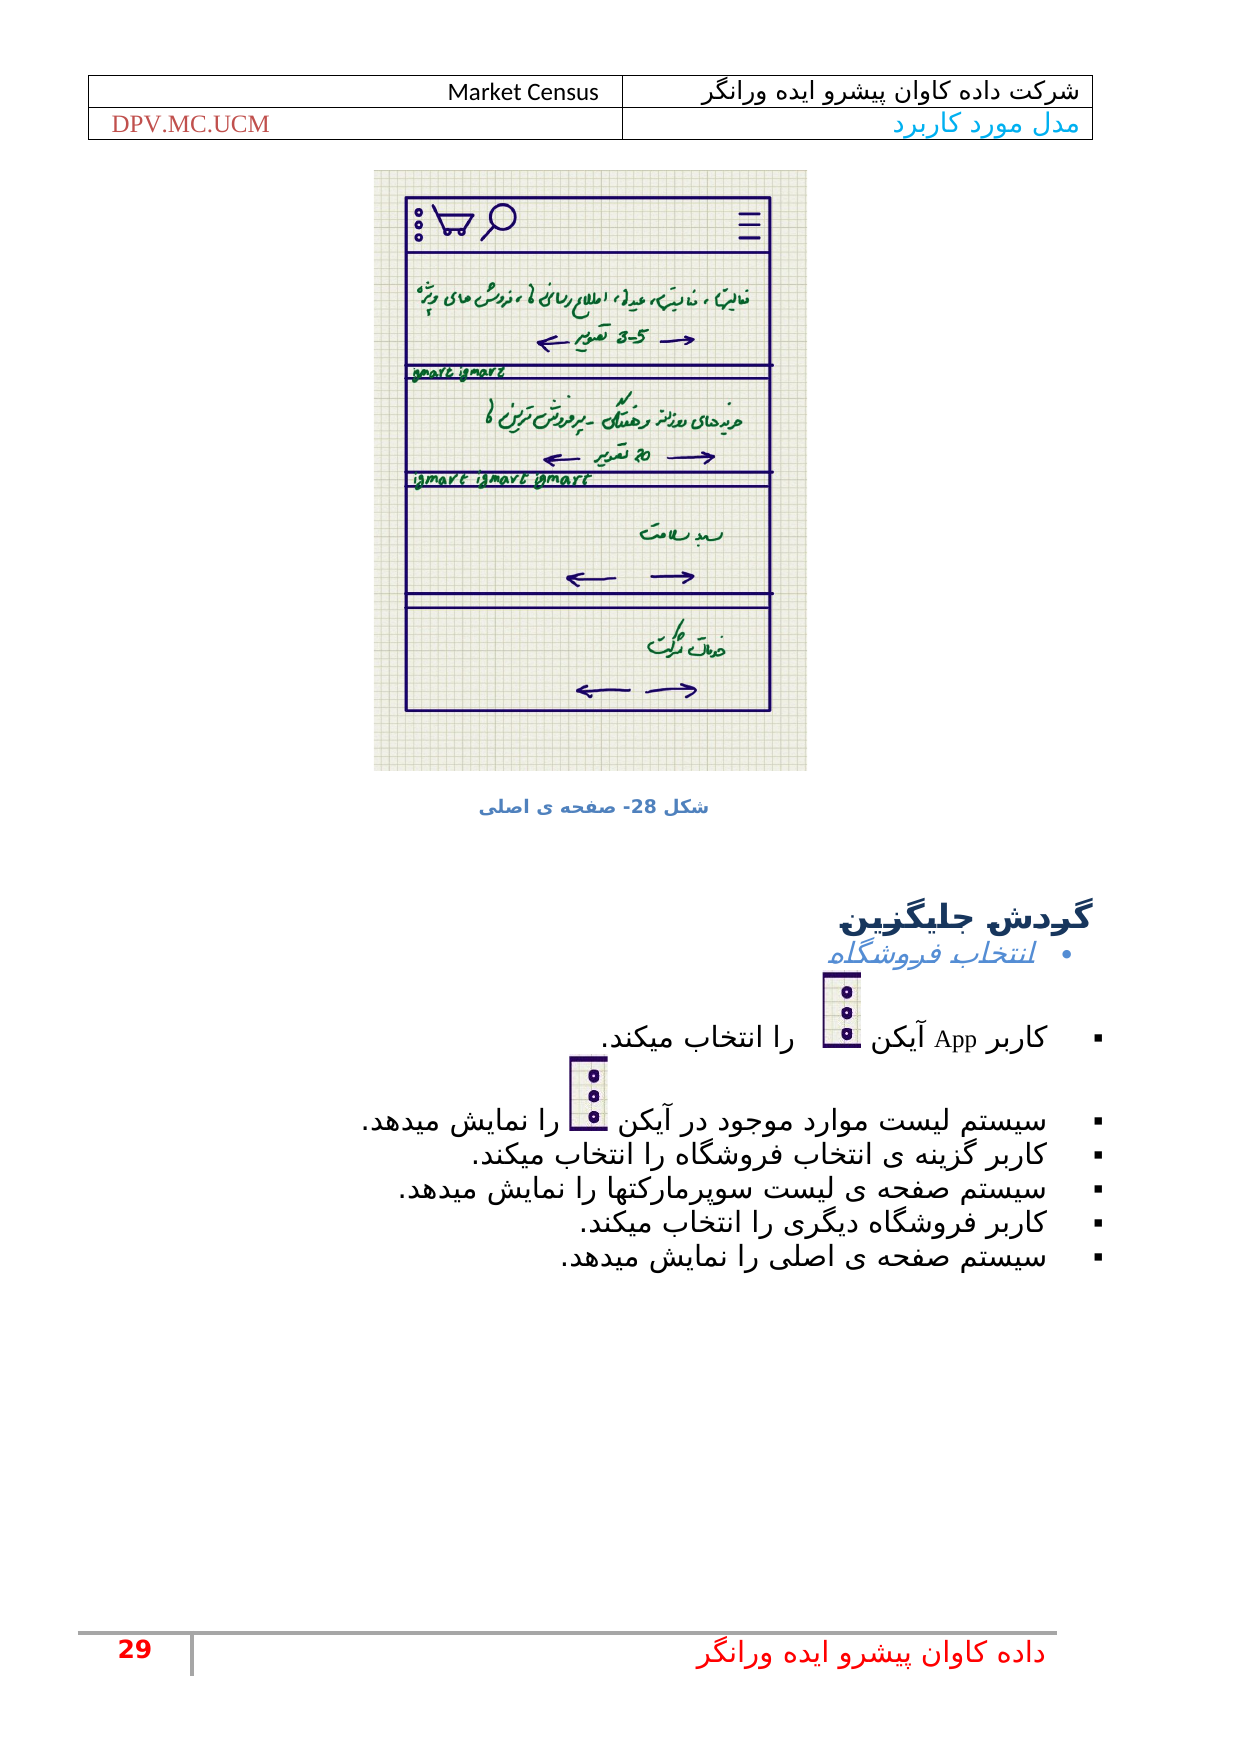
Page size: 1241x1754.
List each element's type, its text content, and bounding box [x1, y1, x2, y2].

list سیستم لیست موارد موجود در آیکن را نمایش میدهد. [89, 1054, 1092, 1138]
list کاربر گزینه ی انتخاب فروشگاه را انتخاب میکند. [89, 1138, 1092, 1172]
subtitle گردش جايگزين [89, 898, 1092, 937]
picture [822, 970, 861, 1048]
subtitle انتخاب فروشگاه [89, 937, 1063, 971]
text شکل 28- صفحه ی اصلی [89, 796, 1092, 818]
list كاربر App آیکن را انتخاب میکند. [89, 971, 1092, 1054]
list سیستم صفحه ی اصلی را نمایش میدهد. [89, 1239, 1092, 1273]
picture [373, 170, 808, 771]
list سیستم صفحه ی لیست سوپرمارکتها را نمایش میدهد. [89, 1172, 1092, 1206]
list کاربر فروشگاه دیگری را انتخاب میکند. [89, 1206, 1092, 1239]
picture [569, 1054, 608, 1131]
